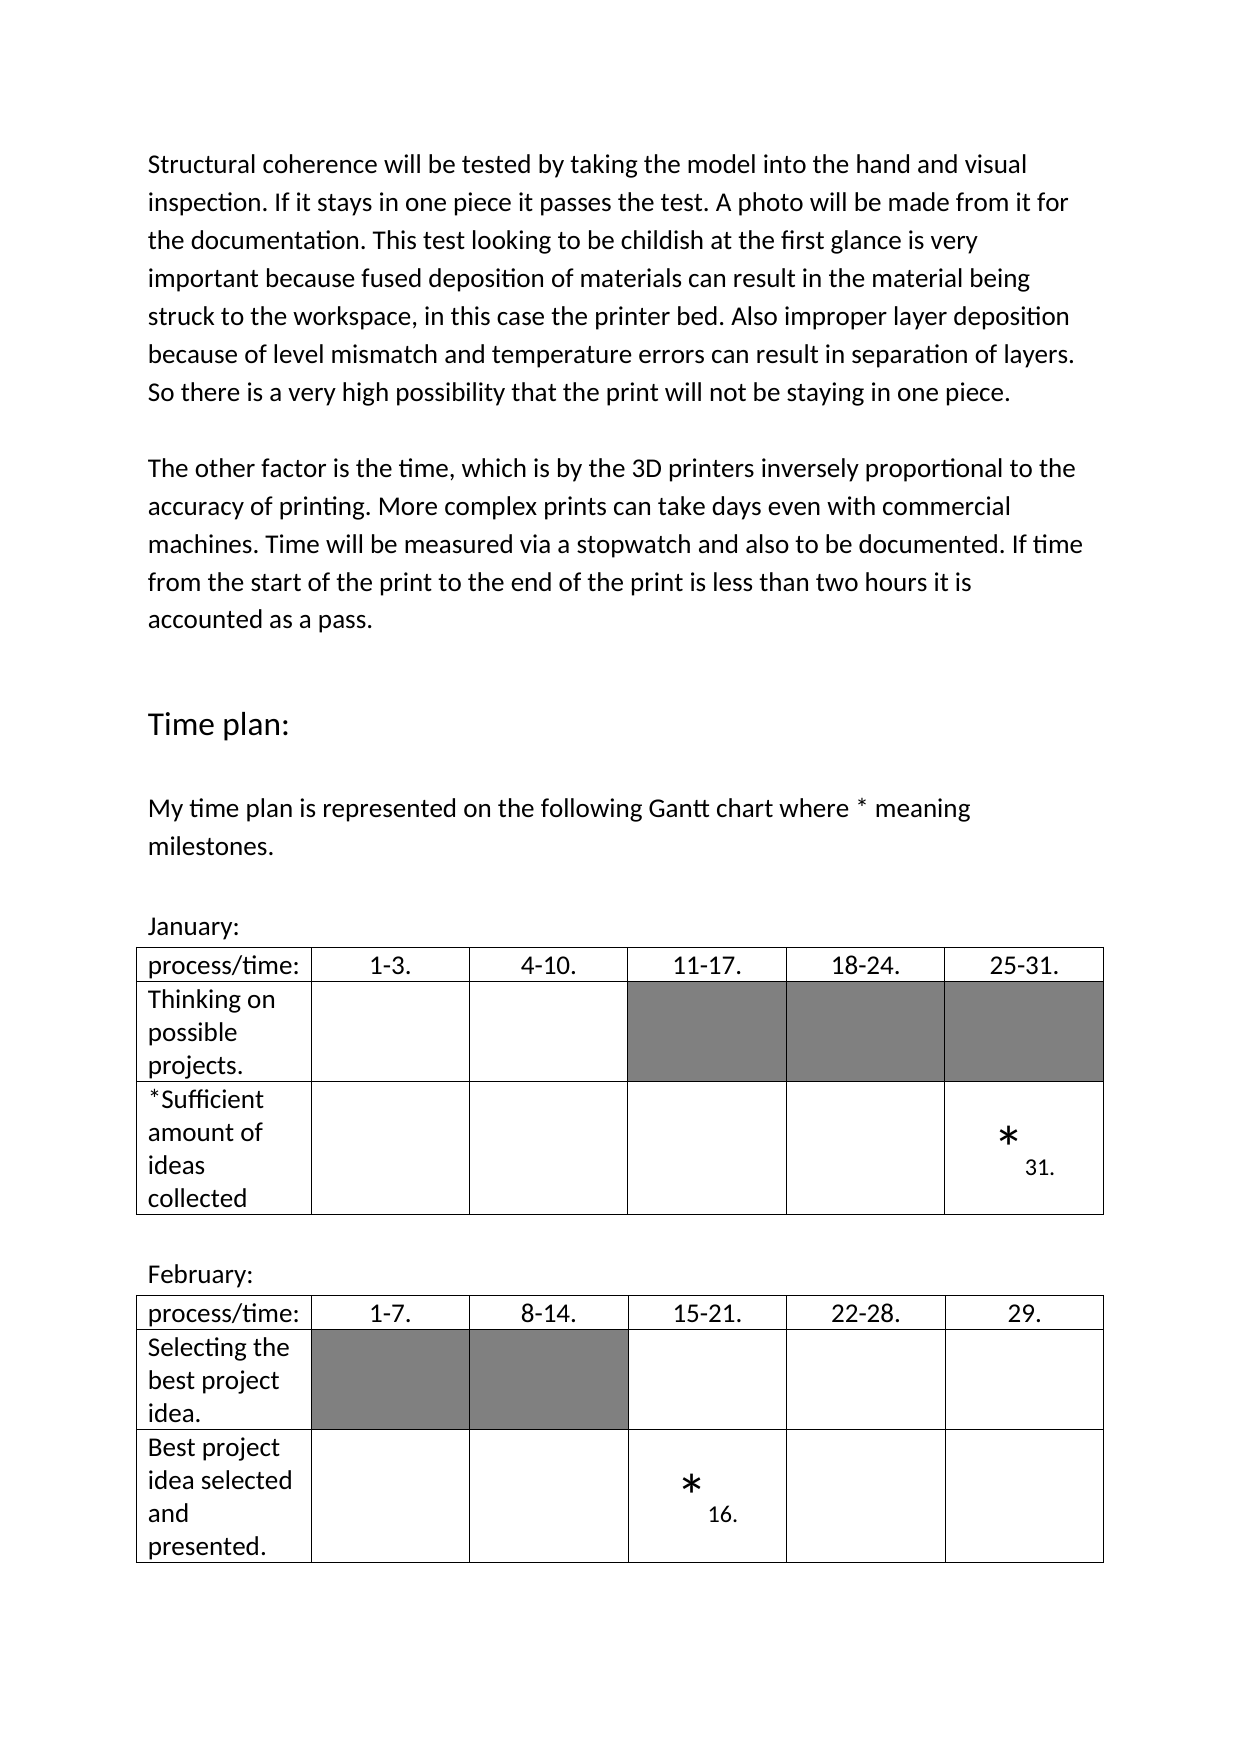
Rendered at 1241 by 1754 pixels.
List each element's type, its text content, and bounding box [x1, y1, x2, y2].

table_header 1-7. [312, 1296, 469, 1329]
table_header 22-28. [787, 1296, 945, 1329]
table_cell Thinking on possible projects. [137, 982, 311, 1081]
table_header process/time: [137, 948, 311, 981]
table_cell [787, 982, 944, 1081]
table_cell [787, 1430, 945, 1562]
table_header 11-17. [628, 948, 786, 981]
table_cell [312, 1082, 469, 1214]
table_cell [946, 1430, 1103, 1562]
table_cell [628, 982, 786, 1081]
table_cell [470, 1430, 628, 1562]
text February: [148, 1257, 1093, 1290]
table_header 25-31. [945, 948, 1103, 981]
table_cell [787, 1082, 944, 1214]
table_header 8-14. [470, 1296, 628, 1329]
table_header process/time: [137, 1296, 311, 1329]
table_cell [946, 1330, 1103, 1429]
table_header 29. [946, 1296, 1103, 1329]
table_cell [470, 1082, 627, 1214]
table_cell [312, 1330, 469, 1429]
text The other factor is the time, which is by the 3D printers inversely proportional to the accuracy of printing. More complex prints can take days even with commercial machines. Time will be measured via a stopwatch and also to be documented. If time from the start of the print to the end of the print is less than two hours it is accounted as a pass. [148, 451, 1093, 636]
table_header 1-3. [312, 948, 469, 981]
table_cell [629, 1330, 786, 1429]
text My time plan is represented on the following Gantt chart where * meaning milestones. [148, 791, 1093, 862]
table_cell [312, 1430, 469, 1562]
table_cell Best project idea selected and presented. [137, 1430, 311, 1562]
text Time plan: [148, 703, 1093, 744]
table_cell [787, 1330, 945, 1429]
text Structural coherence will be tested by taking the model into the hand and visual inspection. If it stays in one piece it passes the test. A photo will be made from it for the documentation. This test looking to be childish at the first glance is very important because fused deposition of materials can result in the material being struck to the workspace, in this case the printer bed. Also improper layer deposition because of level mismatch and temperature errors can result in separation of layers. So there is a very high possibility that the print will not be staying in one piece. [148, 148, 1093, 408]
table_cell Selecting the best project idea. [137, 1330, 311, 1429]
table_cell [312, 982, 469, 1081]
table_cell [470, 1330, 628, 1429]
table_header 4-10. [470, 948, 627, 981]
table_cell [945, 982, 1103, 1081]
table_cell *Sufficient amount of ideas collected [137, 1082, 311, 1214]
text January: [148, 909, 1093, 942]
table_header 18-24. [787, 948, 944, 981]
table_cell [470, 982, 627, 1081]
table_cell [628, 1082, 786, 1214]
table_cell *31. [945, 1082, 1103, 1214]
table_header 15-21. [629, 1296, 786, 1329]
table_cell *16. [629, 1430, 786, 1562]
